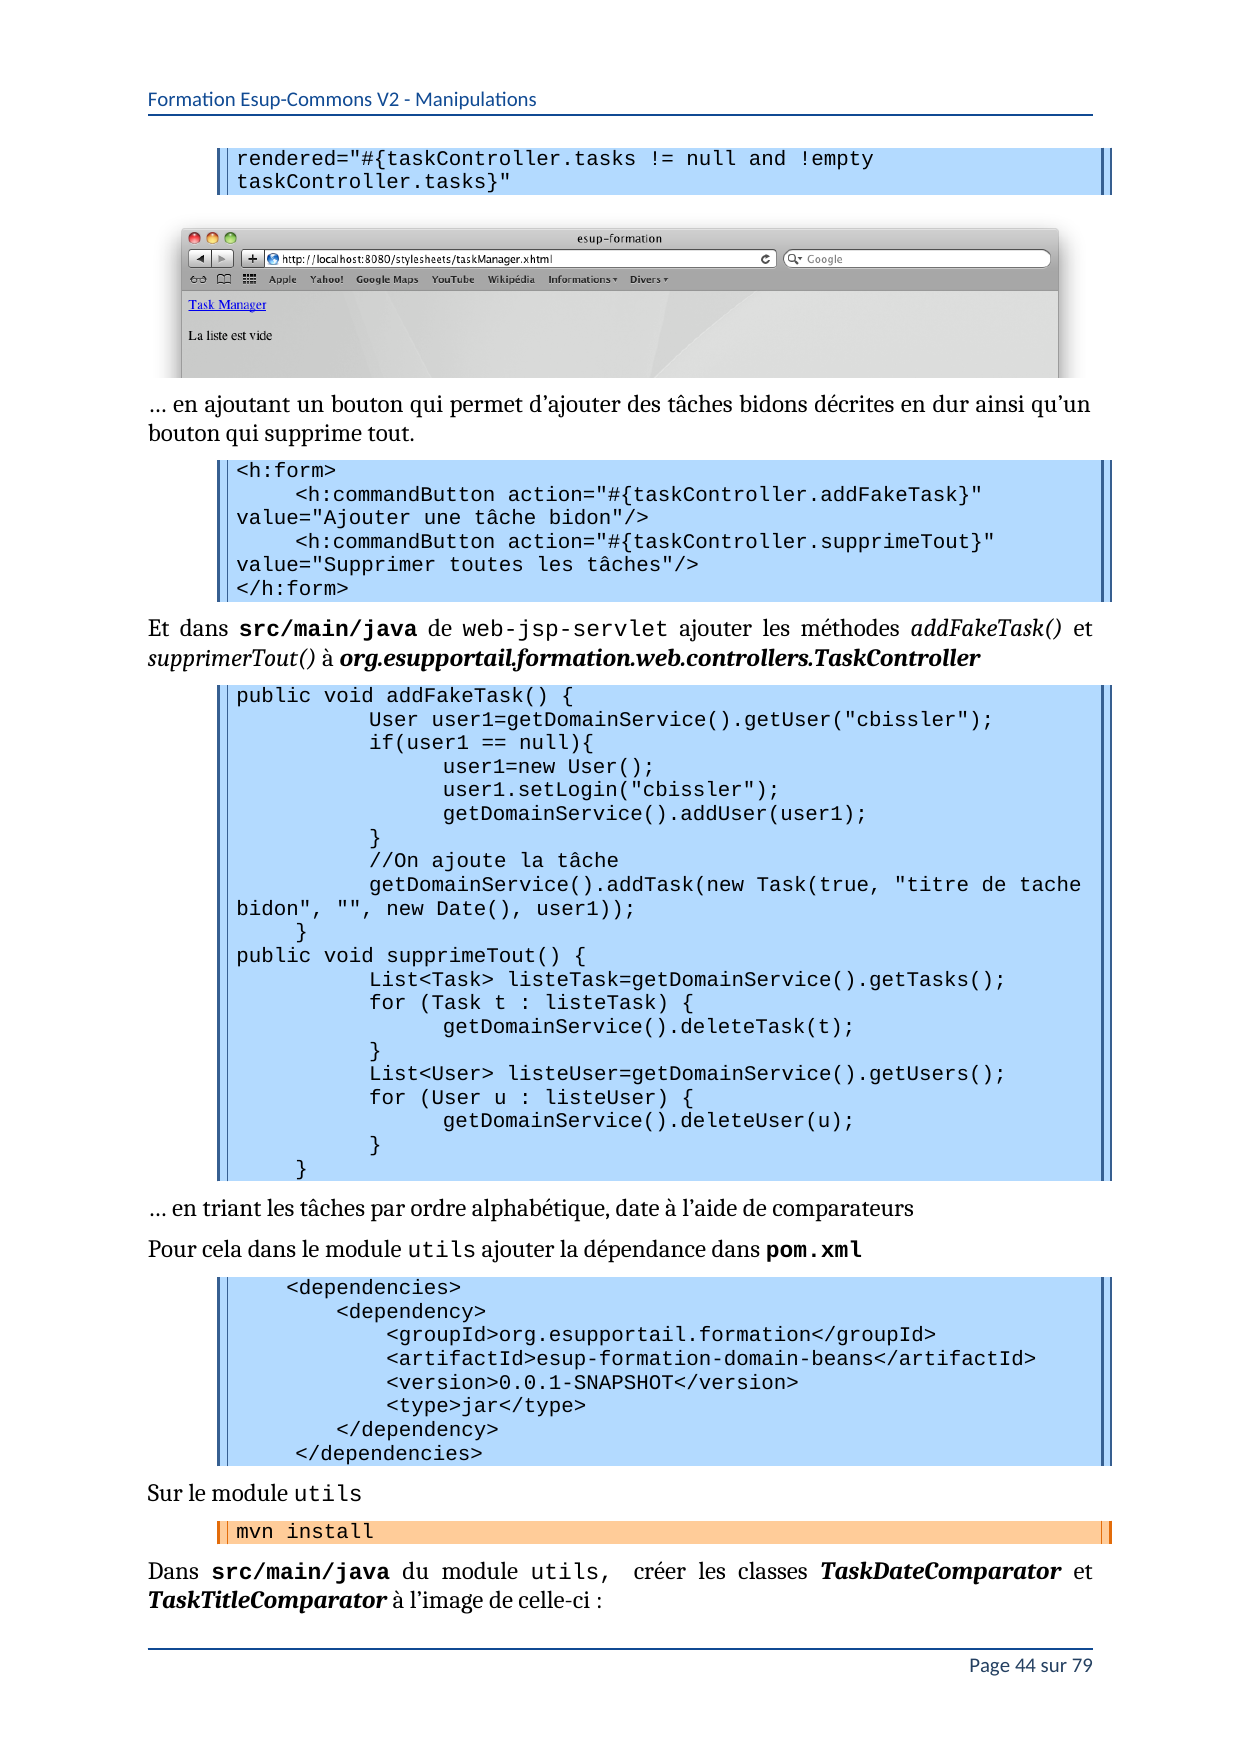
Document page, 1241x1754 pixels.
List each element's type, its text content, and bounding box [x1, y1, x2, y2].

text List<Task> listeTask=getDomainService().getTasks(); [228, 969, 1101, 992]
text public void supprimeTout() { [228, 945, 1101, 969]
text rendered="#{taskController.tasks != null and !empty taskController.tasks}" [228, 148, 1101, 195]
text </dependency> [228, 1419, 1101, 1443]
text public void addFakeTask() { [228, 685, 1101, 708]
text Pour cela dans le module utils ajouter la dépendance dans pom.xml [148, 1235, 1093, 1264]
text List<User> listeUser=getDomainService().getUsers(); [228, 1063, 1101, 1087]
text Sur le module utils [148, 1479, 1093, 1508]
text </dependencies> [228, 1443, 1101, 1466]
text getDomainService().addUser(user1); [228, 803, 1101, 827]
text getDomainService().deleteTask(t); [228, 1016, 1101, 1039]
text <version>0.0.1-SNAPSHOT</version> [228, 1372, 1101, 1395]
text <h:commandButton action="#{taskController.supprimeTout}" value="Supprimer toutes les tâches"/> [228, 531, 1101, 578]
text <groupId>org.esupportail.formation</groupId> [228, 1324, 1101, 1348]
text } [228, 1039, 1101, 1063]
text } [228, 1158, 1101, 1181]
text <artifactId>esup-formation-domain-beans</artifactId> [228, 1348, 1101, 1372]
text for (Task t : listeTask) { [228, 992, 1101, 1016]
text … en ajoutant un bouton qui permet d’ajouter des tâches bidons décrites en dur ainsi qu’un bouton qui supprime tout. [148, 390, 1093, 447]
text <h:commandButton action="#{taskController.addFakeTask}" value="Ajouter une tâche bidon"/> [228, 483, 1101, 531]
text </h:form> [228, 578, 1101, 602]
text … en triant les tâches par ordre alphabétique, date à l’aide de comparateurs [148, 1194, 1093, 1223]
text Dans src/main/java du module utils, créer les classes TaskDateComparator et TaskTitleComparator à l’image de celle-ci : [148, 1557, 1093, 1615]
text } [228, 1134, 1101, 1158]
text user1.setLogin("cbissler"); [228, 779, 1101, 803]
text <type>jar</type> [228, 1395, 1101, 1419]
text getDomainService().addTask(new Task(true, "titre de tache bidon", "", new Date(), user1)); [228, 874, 1101, 921]
text getDomainService().deleteUser(u); [228, 1111, 1101, 1134]
text <dependency> [228, 1301, 1101, 1324]
picture [147, 207, 1092, 378]
text if(user1 == null){ [228, 732, 1101, 756]
text } [228, 921, 1101, 945]
text mvn install [228, 1521, 1101, 1544]
text User user1=getDomainService().getUser("cbissler"); [228, 708, 1101, 732]
text //On ajoute la tâche [228, 850, 1101, 874]
text Et dans src/main/java de web-jsp-servlet ajouter les méthodes addFakeTask() et supprimerTout() à org.esupportail.formation.web.controllers.TaskController [148, 614, 1093, 672]
text for (User u : listeUser) { [228, 1087, 1101, 1111]
text <dependencies> [228, 1277, 1101, 1301]
text user1=new User(); [228, 756, 1101, 779]
text } [228, 827, 1101, 850]
text <h:form> [228, 460, 1101, 483]
